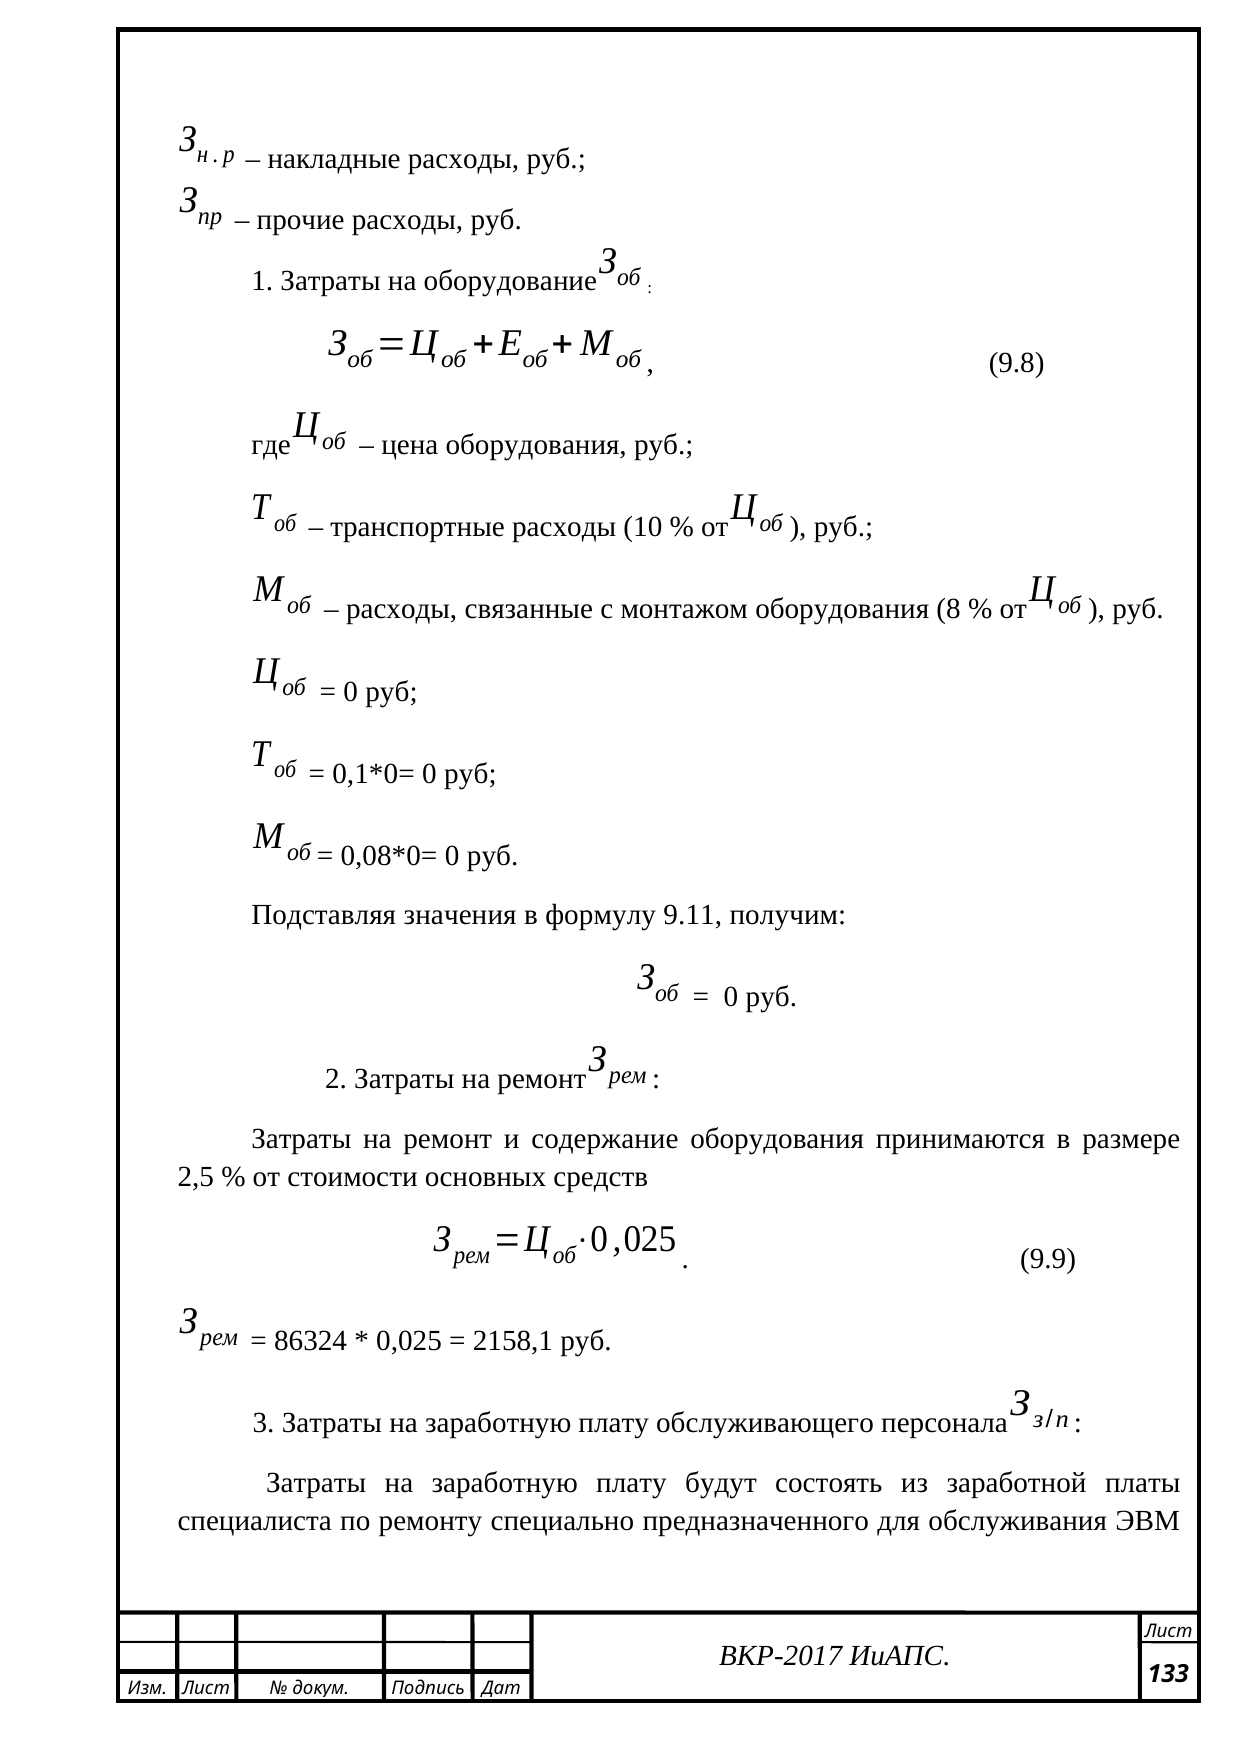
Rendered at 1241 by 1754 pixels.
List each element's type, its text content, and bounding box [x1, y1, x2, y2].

text = 0 руб. [177, 957, 1181, 1013]
text Подставляя значения в формулу 9.11, получим: [177, 897, 1181, 931]
text , (9.8) [252, 323, 1181, 379]
text где – цена оборудования, руб.; [177, 405, 1181, 461]
text = 0,1*0= 0 руб; [177, 733, 1181, 789]
text Затраты на ремонт и содержание оборудования принимаются в размере 2,5 % от стоимости основных средств [177, 1121, 1181, 1193]
text 2. Затраты на ремонт: [177, 1039, 1181, 1095]
text – прочие расходы, руб. [177, 179, 1181, 236]
text = 86324 * 0,025 = 2158,1 руб. [177, 1301, 1181, 1357]
text – расходы, связанные с монтажом оборудования (8 % от), руб. [177, 569, 1181, 625]
text = 0 руб; [177, 651, 1181, 707]
text 1. Затраты на оборудование: [177, 241, 1181, 297]
text – транспортные расходы (10 % от), руб.; [177, 487, 1181, 543]
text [177, 1465, 1181, 1537]
text = 0,08*0= 0 руб. [177, 815, 1181, 871]
text . (9.9) [252, 1219, 1181, 1275]
text – накладные расходы, руб.; [177, 118, 1181, 174]
text 3. Затраты на заработную плату обслуживающего персонала: [252, 1383, 1181, 1439]
